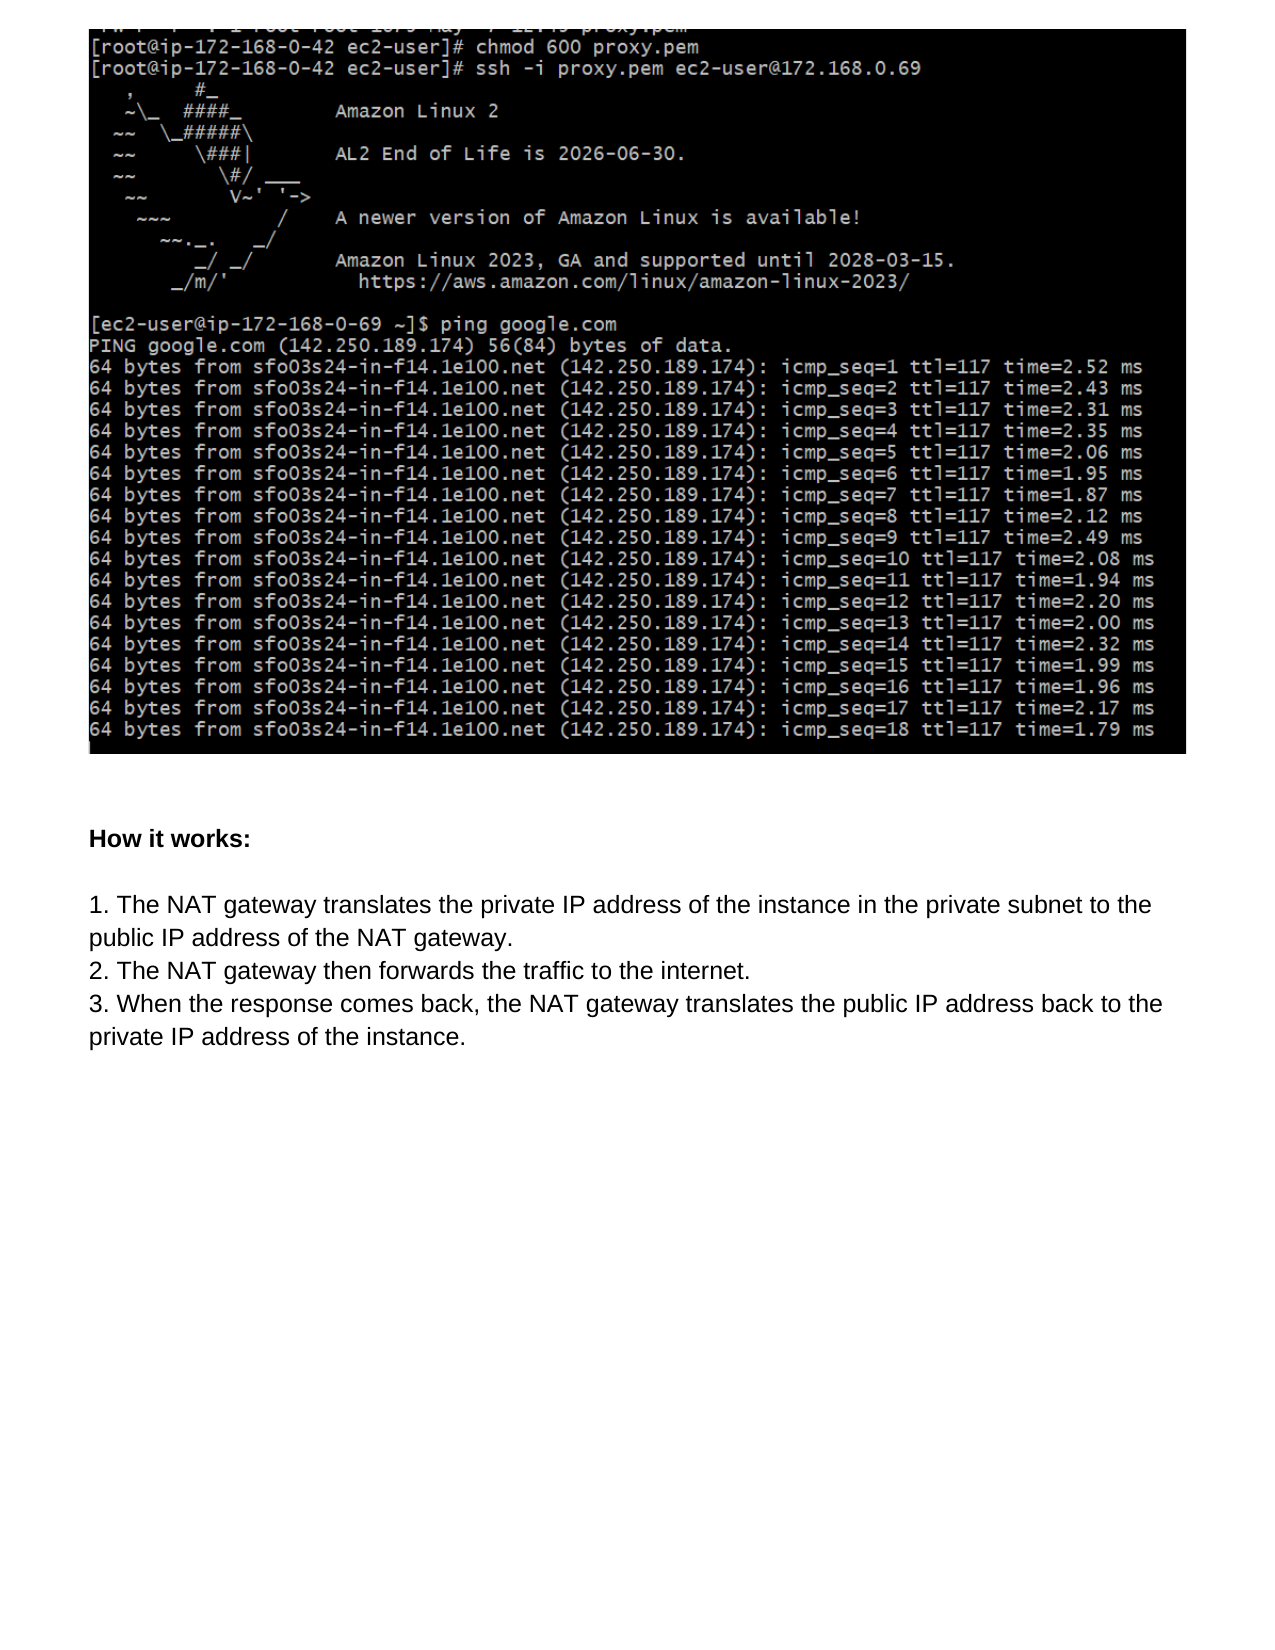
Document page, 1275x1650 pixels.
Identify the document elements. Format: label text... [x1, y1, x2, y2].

text 2. The NAT gateway then forwards the traffic to the internet. [89, 956, 1186, 984]
text How it works: [89, 824, 1186, 852]
picture [88, 29, 1187, 754]
text 1. The NAT gateway translates the private IP address of the instance in the private subnet to the public IP address of the NAT gateway. [89, 890, 1186, 952]
text 3. When the response comes back, the NAT gateway translates the public IP address back to the private IP address of the instance. [89, 989, 1186, 1051]
